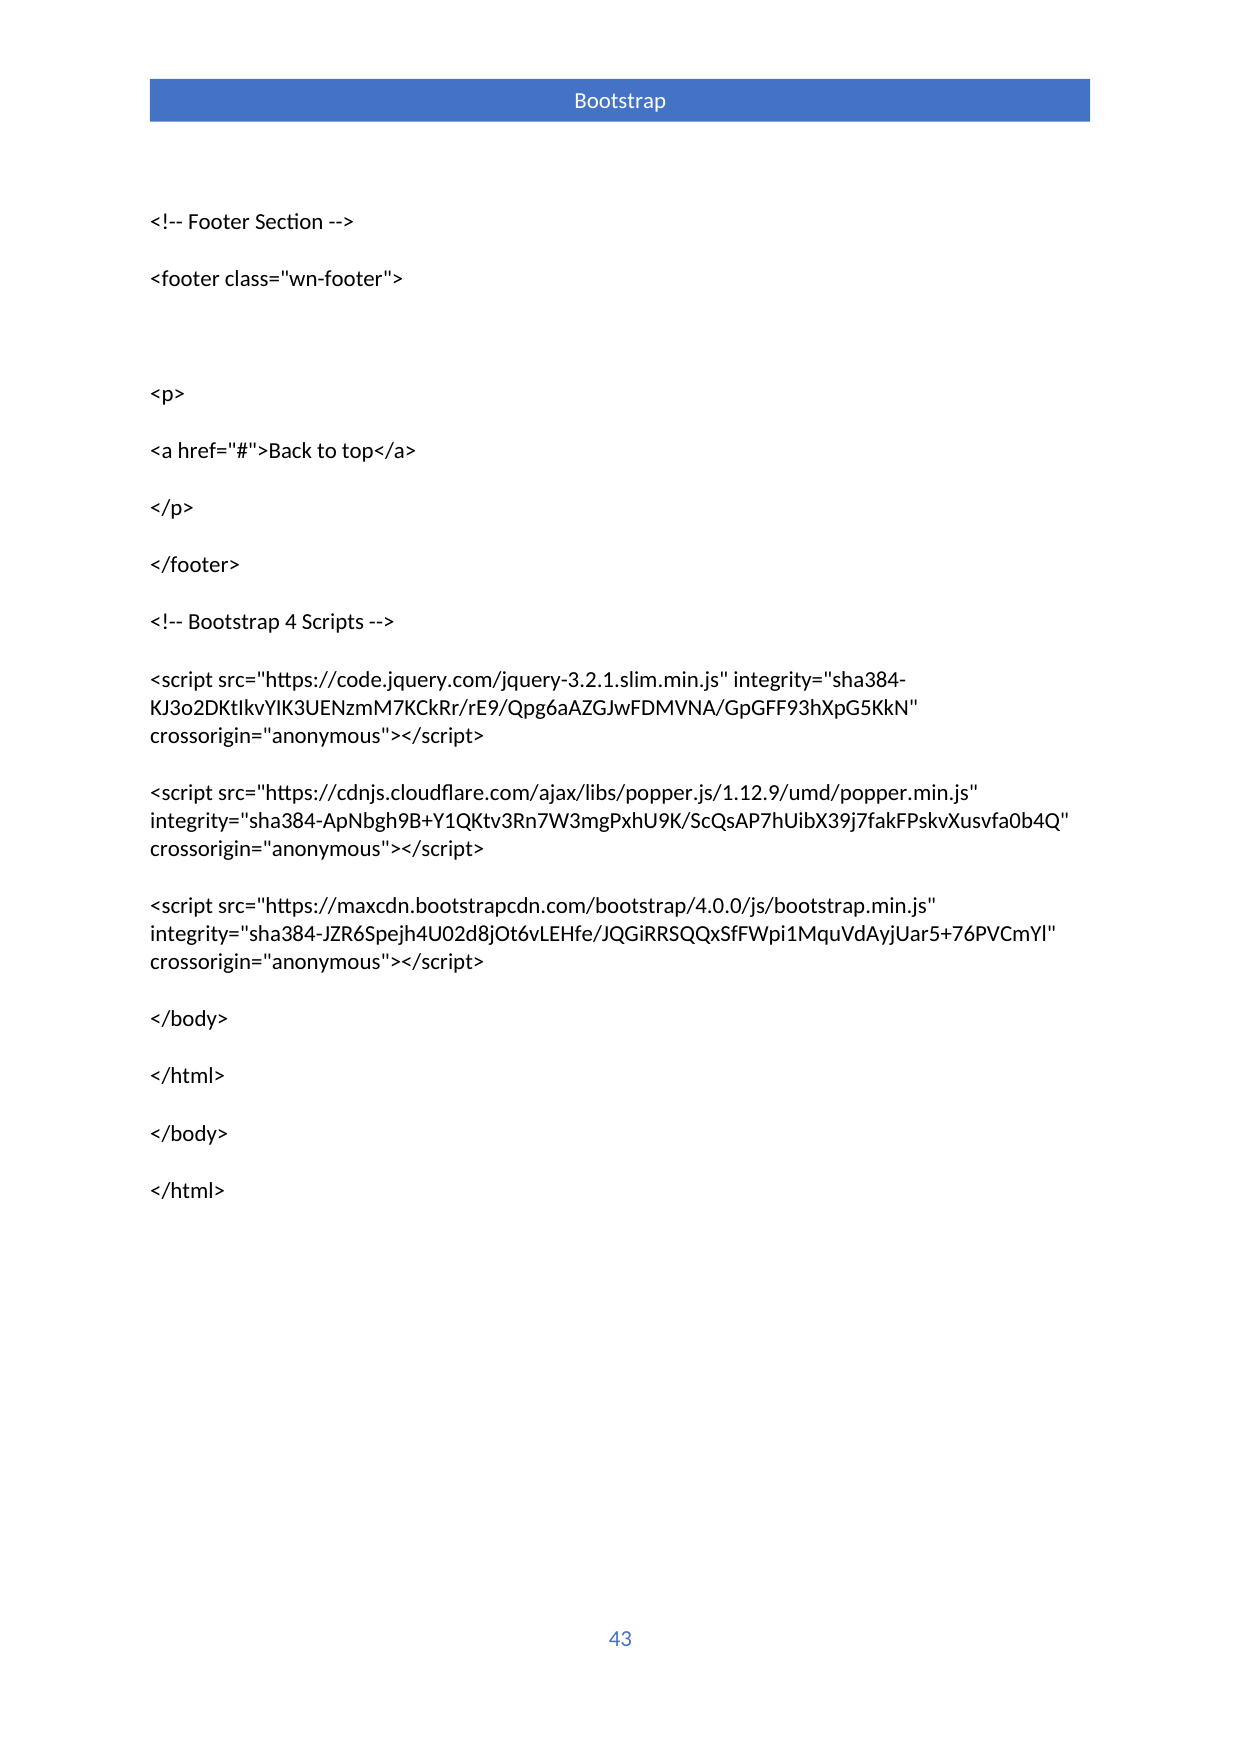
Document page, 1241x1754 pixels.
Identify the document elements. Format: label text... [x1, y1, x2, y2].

text </html> [150, 1062, 1090, 1089]
text </html> [150, 1176, 1090, 1204]
text </body> [150, 1119, 1090, 1147]
text <!-- Footer Section --> [150, 207, 1090, 235]
text <script src="https://maxcdn.bootstrapcdn.com/bootstrap/4.0.0/js/bootstrap.min.js" integrity="sha384-JZR6Spejh4U02d8jOt6vLEHfe/JQGiRRSQQxSfFWpi1MquVdAyjUar5+76PVCmYl" crossorigin="anonymous"></script> [150, 891, 1090, 975]
text <p> [150, 379, 1090, 407]
text </p> [150, 493, 1090, 521]
text </body> [150, 1004, 1090, 1032]
text <script src="https://code.jquery.com/jquery-3.2.1.slim.min.js" integrity="sha384-KJ3o2DKtIkvYIK3UENzmM7KCkRr/rE9/Qpg6aAZGJwFDMVNA/GpGFF93hXpG5KkN" crossorigin="anonymous"></script> [150, 665, 1090, 749]
text <a href="#">Back to top</a> [150, 436, 1090, 464]
text <footer class="wn-footer"> [150, 264, 1090, 292]
text <!-- Bootstrap 4 Scripts --> [150, 607, 1090, 636]
text </footer> [150, 550, 1090, 578]
text <script src="https://cdnjs.cloudflare.com/ajax/libs/popper.js/1.12.9/umd/popper.min.js" integrity="sha384-ApNbgh9B+Y1QKtv3Rn7W3mgPxhU9K/ScQsAP7hUibX39j7fakFPskvXusvfa0b4Q" crossorigin="anonymous"></script> [150, 778, 1090, 862]
